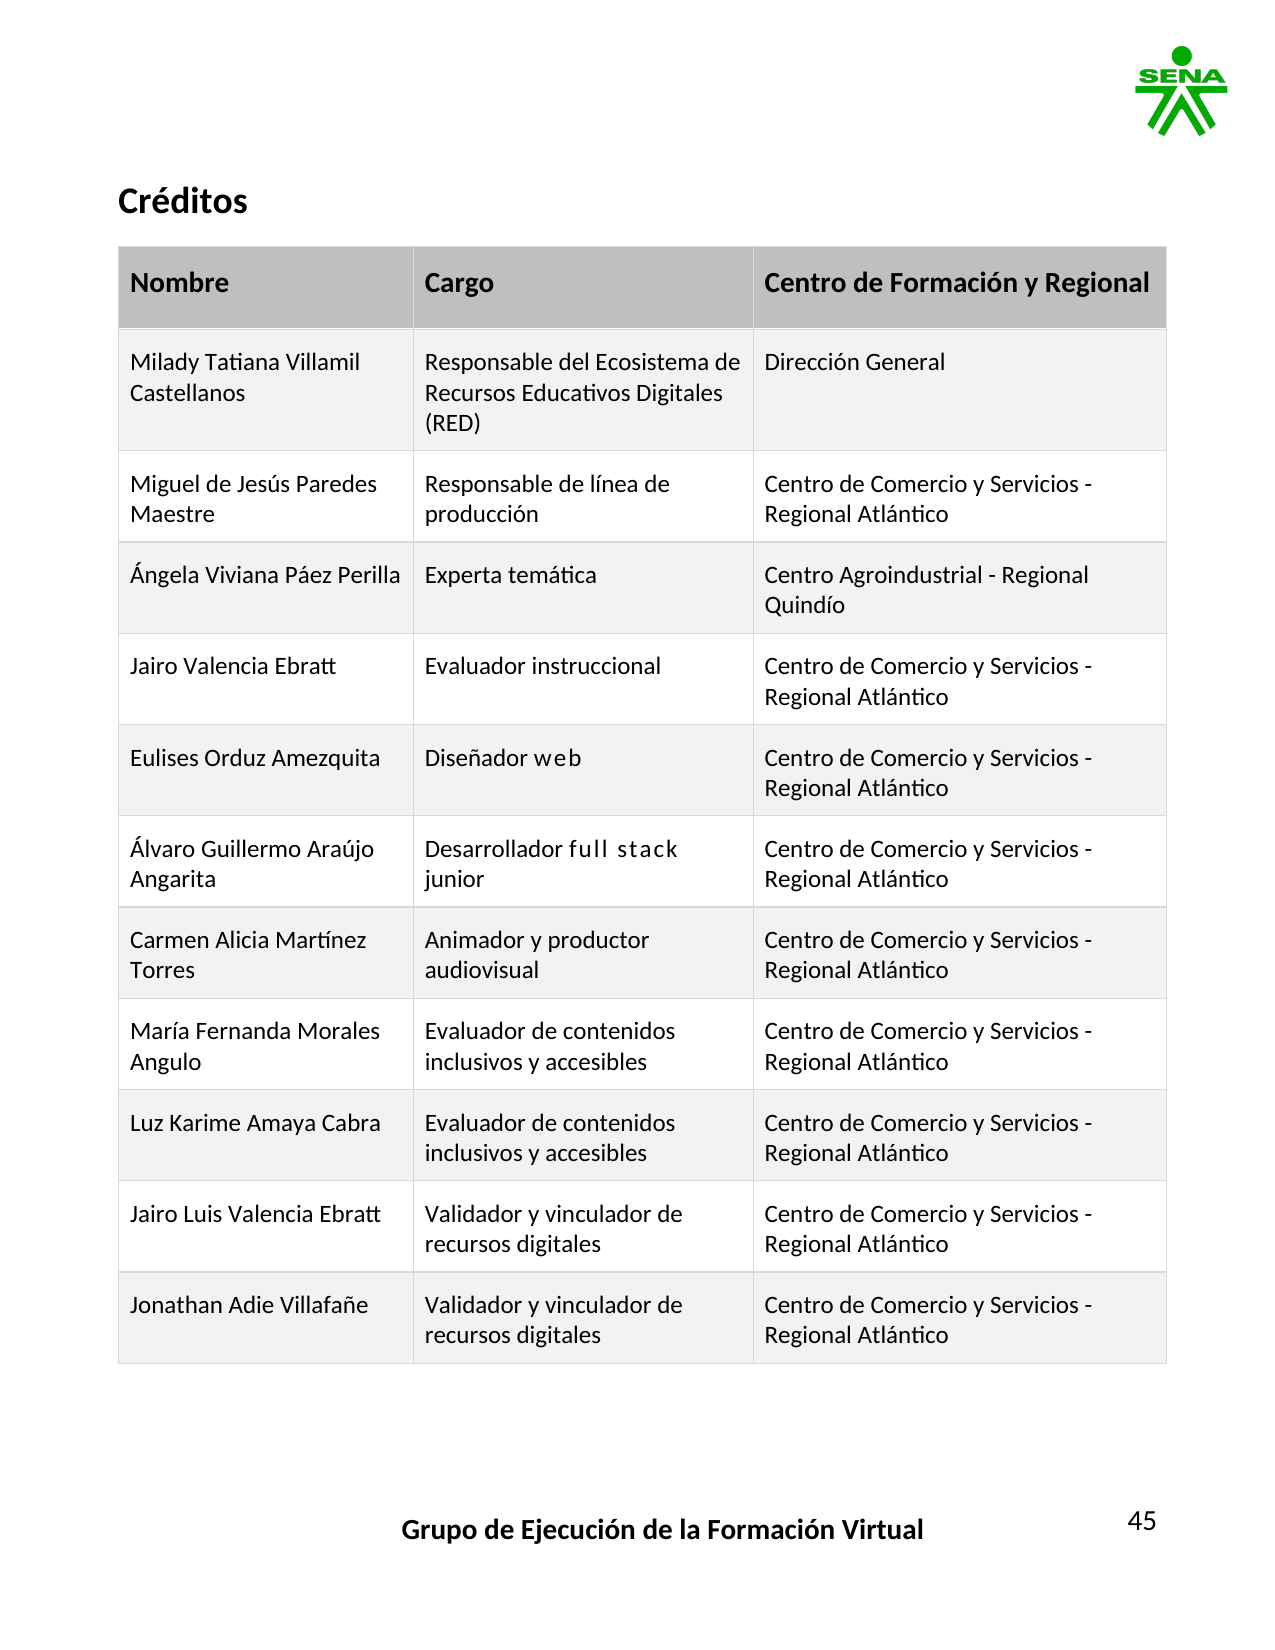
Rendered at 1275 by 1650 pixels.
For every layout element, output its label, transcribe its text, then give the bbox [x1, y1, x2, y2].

table_cell Responsable del Ecosistema de Recursos Educativos Digitales (RED) [414, 330, 753, 450]
table_cell Centro de Comercio y Servicios - Regional Atlántico [754, 725, 1166, 815]
table_cell Dirección General [754, 330, 1166, 450]
table_cell Centro de Comercio y Servicios - Regional Atlántico [754, 634, 1166, 724]
table_cell Centro Agroindustrial - Regional Quindío [754, 543, 1166, 633]
picture [1135, 46, 1228, 136]
table_cell Diseñador web [414, 725, 753, 815]
table_cell Experta temática [414, 543, 753, 633]
table_cell Evaluador instruccional [414, 634, 753, 724]
table_cell Validador y vinculador de recursos digitales [414, 1181, 753, 1271]
table_cell Centro de Comercio y Servicios - Regional Atlántico [754, 1181, 1166, 1271]
table_cell Centro de Comercio y Servicios - Regional Atlántico [754, 999, 1166, 1089]
table_cell Carmen Alicia Martínez Torres [119, 908, 413, 998]
table_cell Luz Karime Amaya Cabra [119, 1090, 413, 1180]
table_cell Evaluador de contenidos inclusivos y accesibles [414, 1090, 753, 1180]
table_cell Centro de Comercio y Servicios - Regional Atlántico [754, 1090, 1166, 1180]
table_cell Milady Tatiana Villamil Castellanos [119, 330, 413, 450]
table_cell Responsable de línea de producción [414, 451, 753, 541]
table_cell Centro de Comercio y Servicios - Regional Atlántico [754, 1273, 1166, 1363]
table_cell Jairo Luis Valencia Ebratt [119, 1181, 413, 1271]
text Créditos [118, 177, 1157, 223]
table_header Nombre [119, 247, 413, 328]
table_cell Miguel de Jesús Paredes Maestre [119, 451, 413, 541]
table_cell Validador y vinculador de recursos digitales [414, 1273, 753, 1363]
table_cell Jairo Valencia Ebratt [119, 634, 413, 724]
table_cell Álvaro Guillermo Araújo Angarita [119, 816, 413, 906]
table_header Cargo [414, 247, 753, 328]
table_cell Centro de Comercio y Servicios - Regional Atlántico [754, 451, 1166, 541]
table_cell Evaluador de contenidos inclusivos y accesibles [414, 999, 753, 1089]
table_header Centro de Formación y Regional [754, 247, 1166, 328]
table_cell Centro de Comercio y Servicios - Regional Atlántico [754, 908, 1166, 998]
table_cell Animador y productor audiovisual [414, 908, 753, 998]
table_cell Centro de Comercio y Servicios - Regional Atlántico [754, 816, 1166, 906]
table_cell Jonathan Adie Villafañe [119, 1273, 413, 1363]
table_cell Desarrollador full stack junior [414, 816, 753, 906]
table_cell Eulises Orduz Amezquita [119, 725, 413, 815]
table_cell Ángela Viviana Páez Perilla [119, 543, 413, 633]
table_cell María Fernanda Morales Angulo [119, 999, 413, 1089]
